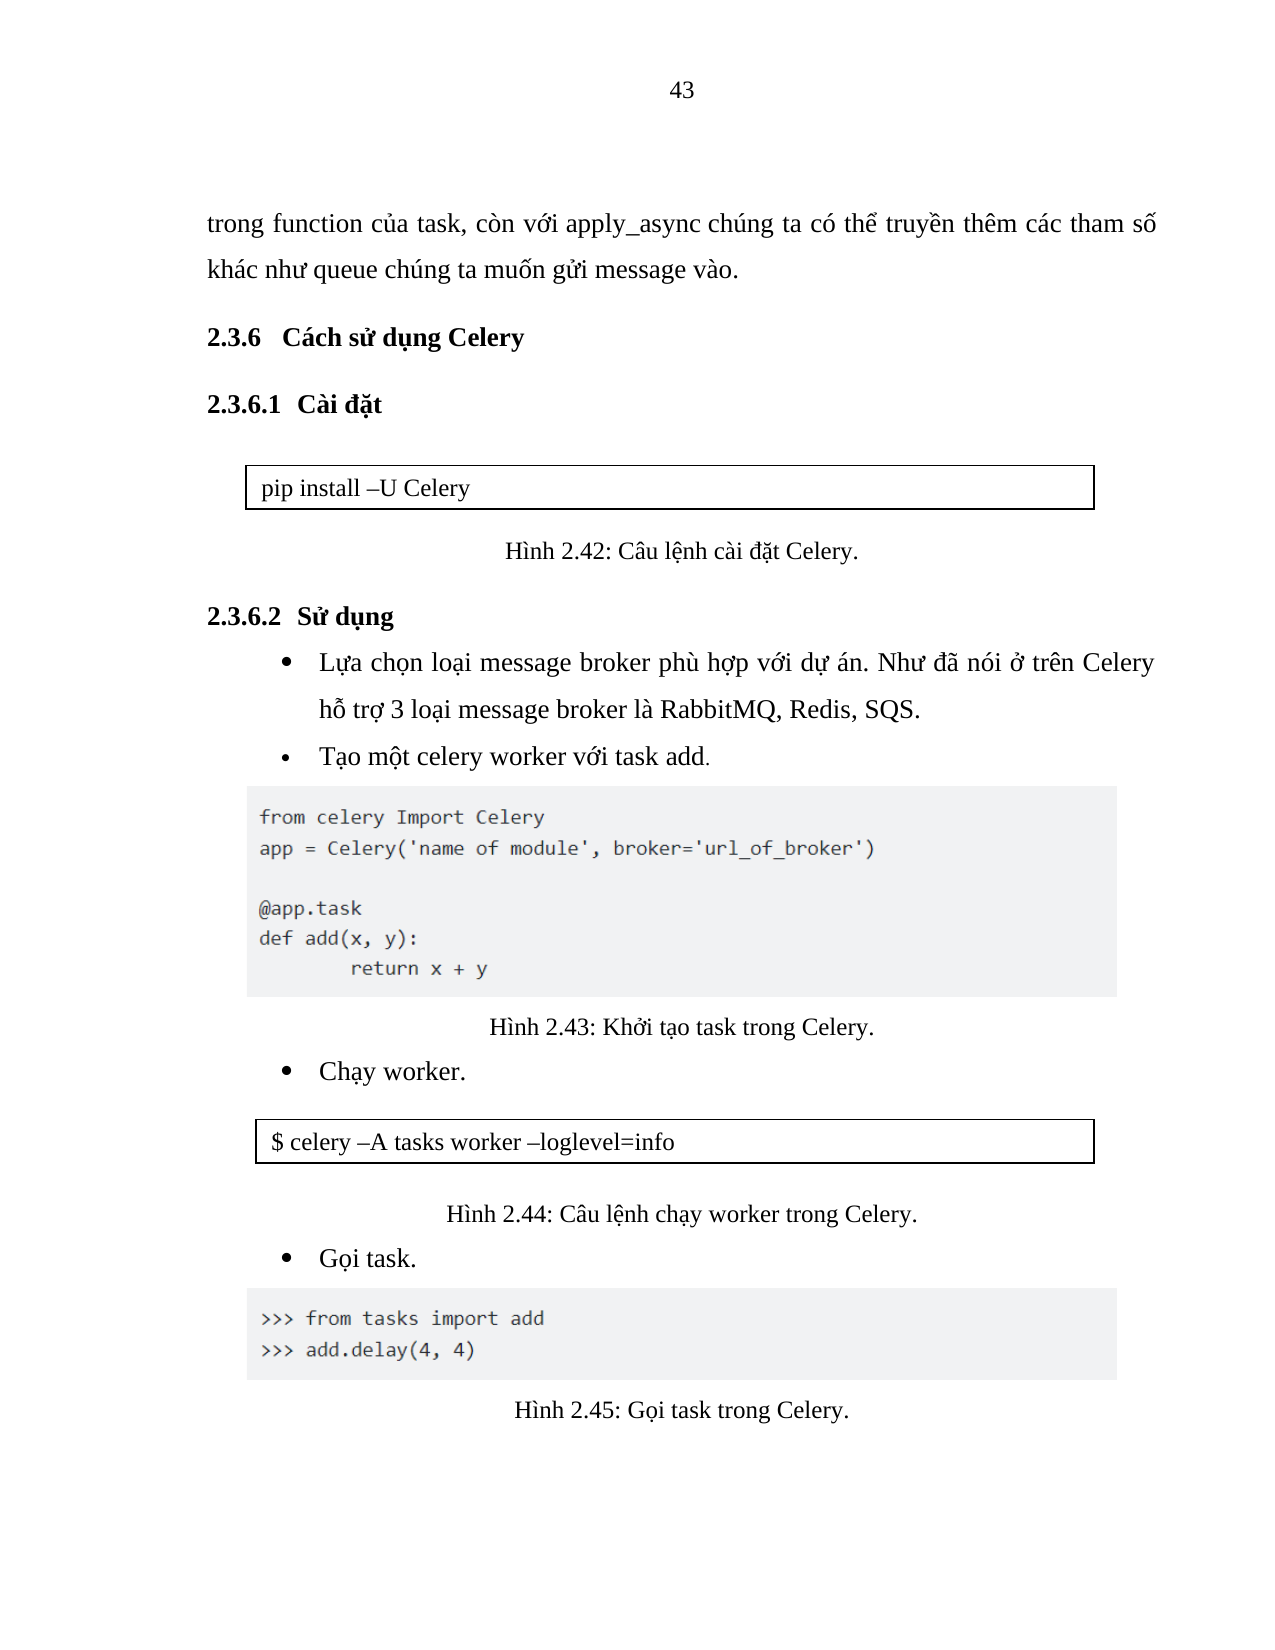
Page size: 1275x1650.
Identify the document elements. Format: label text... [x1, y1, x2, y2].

subtitle Cách sử dụng Celery [207, 321, 1157, 352]
picture [246, 1288, 1117, 1380]
picture [246, 786, 1117, 997]
list Gọi task. [282, 1242, 1157, 1273]
subtitle Sử dụng [207, 600, 1157, 631]
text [207, 207, 1157, 284]
subtitle Cài đặt [207, 388, 1157, 419]
list Chạy worker. [282, 1055, 1157, 1087]
list Tạo một celery worker với task add. [282, 740, 1157, 771]
list Lựa chọn loại message broker phù hợp với dự án. Như đã nói ở trên Celery hỗ trợ 3 loại message broker là RabbitMQ, Redis, SQS. [282, 646, 1157, 724]
